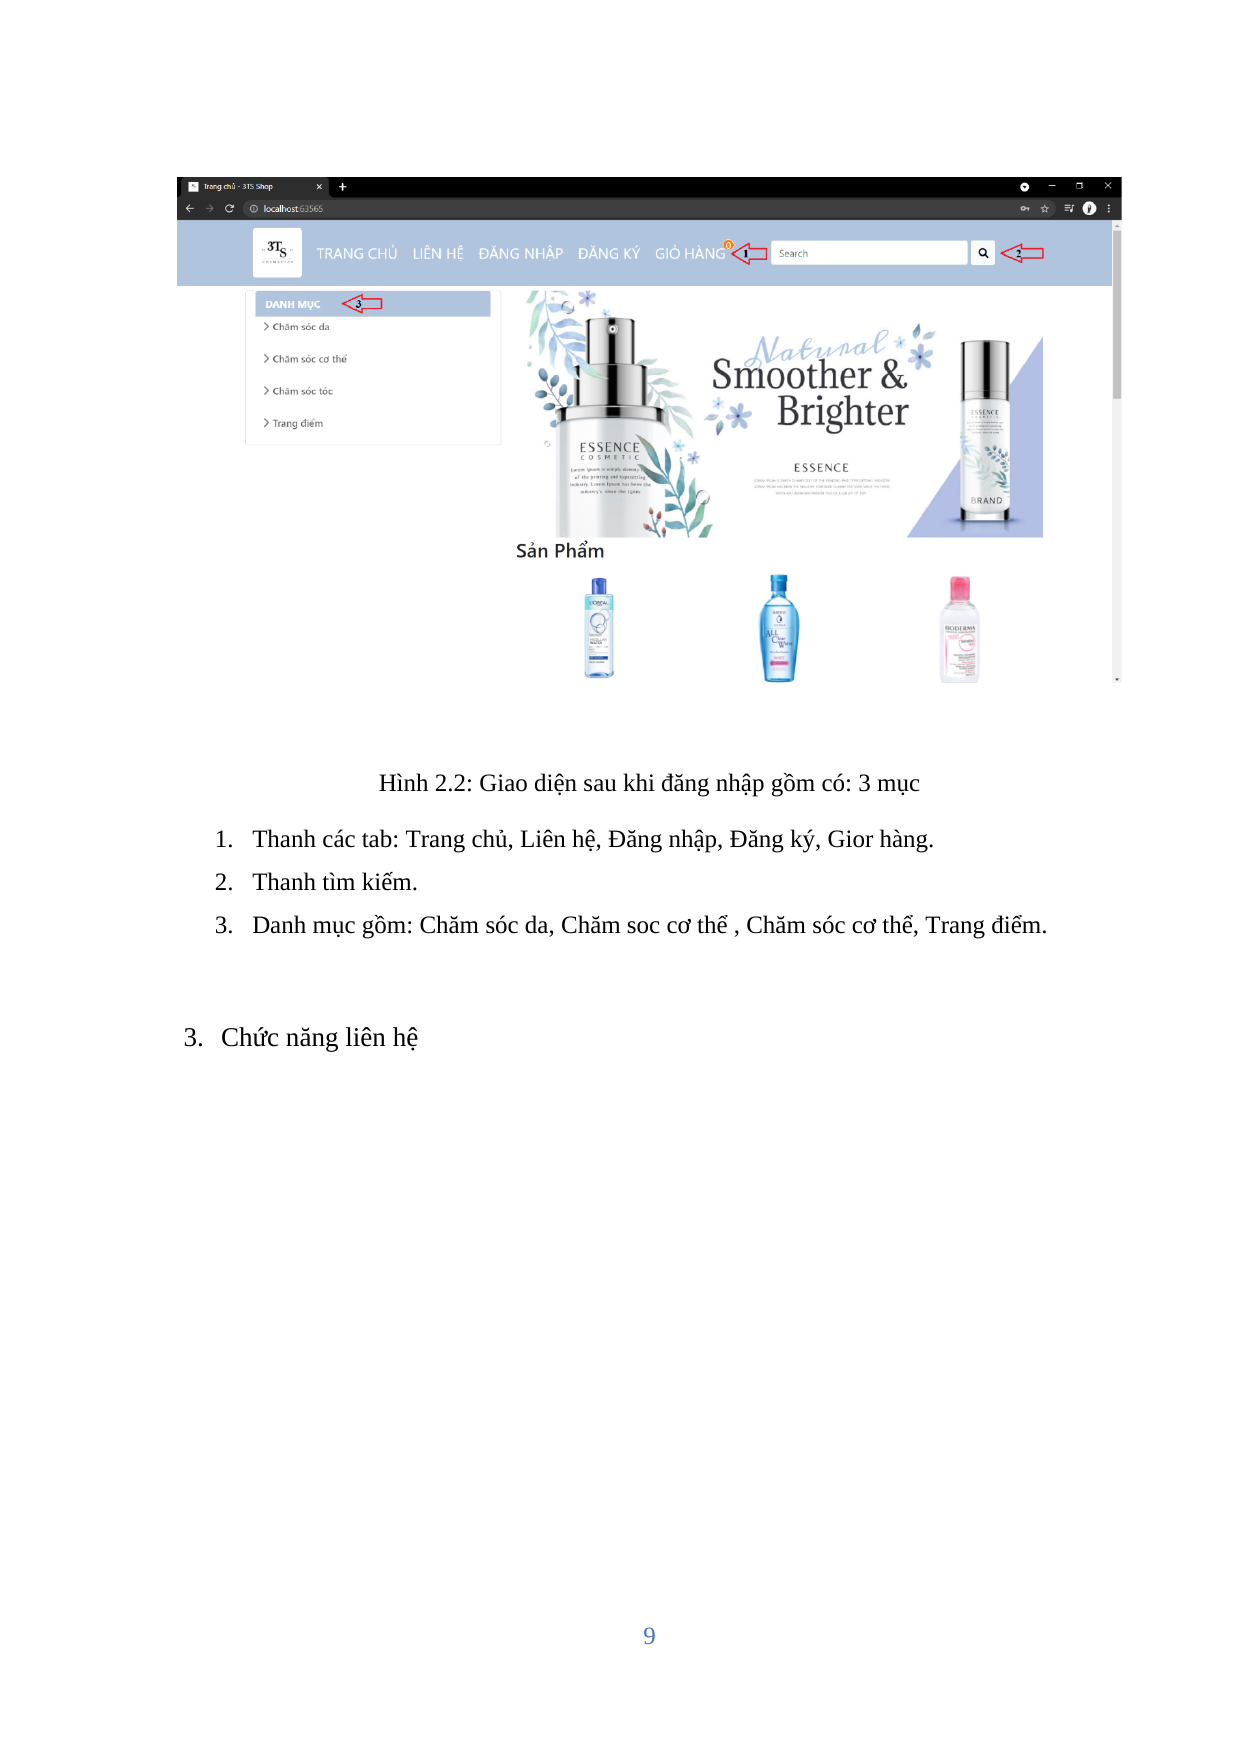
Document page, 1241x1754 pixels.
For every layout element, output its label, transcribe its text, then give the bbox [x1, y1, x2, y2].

list Thanh tìm kiếm. [214, 867, 1122, 896]
list Thanh các tab: Trang chủ, Liên hệ, Đăng nhập, Đăng ký, Gior hàng. [214, 824, 1122, 853]
text Hình 2.2: Giao diện sau khi đăng nhập gồm có: 3 mục [177, 768, 1122, 797]
list Chức năng liên hệ [183, 1022, 1122, 1053]
picture [177, 177, 1122, 683]
list Danh mục gồm: Chăm sóc da, Chăm soc cơ thể , Chăm sóc cơ thể, Trang điểm. [214, 910, 1122, 939]
